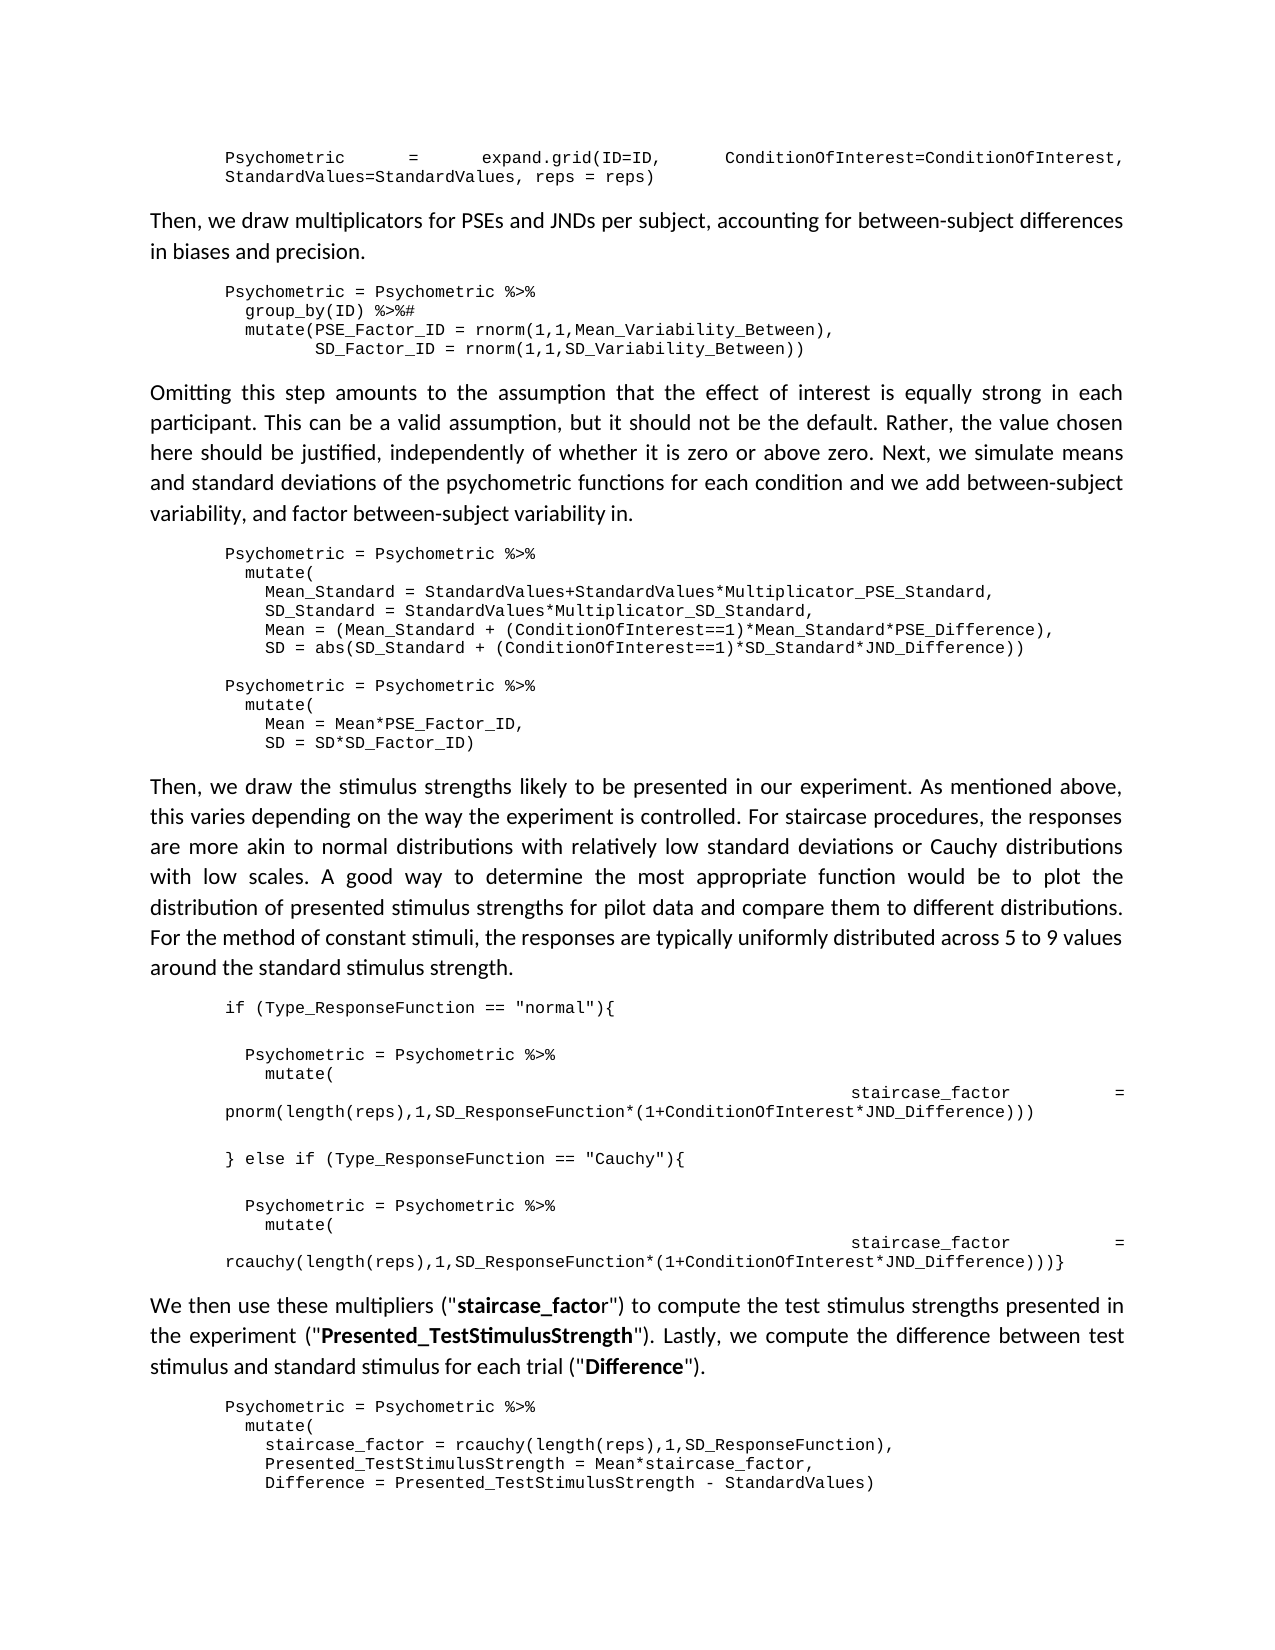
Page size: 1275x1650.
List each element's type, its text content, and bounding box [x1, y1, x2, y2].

text mutate( [225, 1066, 1125, 1084]
text Then, we draw the stimulus strengths likely to be presented in our experiment. As mentioned above, this varies depending on the way the experiment is controlled. For staircase procedures, the responses are more akin to normal distributions with relatively low standard deviations or Cauchy distributions with low scales. A good way to determine the most appropriate function would be to plot the distribution of presented stimulus strengths for pilot data and compare them to different distributions. For the method of constant stimuli, the responses are typically uniformly distributed across 5 to 9 values around the standard stimulus strength. [150, 772, 1125, 981]
text mutate( [225, 1418, 1125, 1436]
text mutate(PSE_Factor_ID = rnorm(1,1,Mean_Variability_Between), [225, 321, 1125, 340]
text } else if (Type_ResponseFunction == "Cauchy"){ [225, 1150, 1125, 1169]
text mutate( [225, 696, 1125, 715]
text SD = abs(SD_Standard + (ConditionOfInterest==1)*SD_Standard*JND_Difference)) [225, 640, 1125, 659]
text if (Type_ResponseFunction == "normal"){ [225, 1000, 1125, 1019]
text Psychometric = Psychometric %>% [225, 546, 1125, 564]
text group_by(ID) %>%# [225, 302, 1125, 321]
text Then, we draw multiplicators for PSEs and JNDs per subject, accounting for between-subject differences in biases and precision. [150, 207, 1125, 265]
text Presented_TestStimulusStrength = Mean*staircase_factor, [225, 1455, 1125, 1474]
text SD_Factor_ID = rnorm(1,1,SD_Variability_Between)) [225, 340, 1125, 359]
text SD = SD*SD_Factor_ID) [225, 734, 1125, 753]
text staircase_factor = rcauchy(length(reps),1,SD_ResponseFunction), [225, 1436, 1125, 1455]
text SD_Standard = StandardValues*Multiplicator_SD_Standard, [225, 602, 1125, 621]
text Psychometric = Psychometric %>% [225, 1399, 1125, 1418]
text Difference = Presented_TestStimulusStrength - StandardValues) [225, 1474, 1125, 1493]
text staircase_factor = rcauchy(length(reps),1,SD_ResponseFunction*(1+ConditionOfInterest*JND_Difference)))} [225, 1235, 1125, 1273]
text Psychometric = Psychometric %>% [225, 1197, 1125, 1216]
text Mean_Standard = StandardValues+StandardValues*Multiplicator_PSE_Standard, [225, 583, 1125, 602]
text Omitting this step amounts to the assumption that the effect of interest is equally strong in each participant. This can be a valid assumption, but it should not be the default. Rather, the value chosen here should be justified, independently of whether it is zero or above zero. Next, we simulate means and standard deviations of the psychometric functions for each condition and we add between-subject variability, and factor between-subject variability in. [150, 378, 1125, 527]
text Psychometric = Psychometric %>% [225, 284, 1125, 302]
text staircase_factor = pnorm(length(reps),1,SD_ResponseFunction*(1+ConditionOfInterest*JND_Difference))) [225, 1084, 1125, 1122]
text mutate( [225, 1216, 1125, 1235]
text We then use these multipliers ("staircase_factor") to compute the test stimulus strengths presented in the experiment ("Presented_TestStimulusStrength"). Lastly, we compute the difference between test stimulus and standard stimulus for each trial ("Difference"). [150, 1291, 1125, 1380]
text Mean = (Mean_Standard + (ConditionOfInterest==1)*Mean_Standard*PSE_Difference), [225, 621, 1125, 640]
text Psychometric = Psychometric %>% [225, 678, 1125, 696]
text Psychometric = expand.grid(ID=ID, ConditionOfInterest=ConditionOfInterest, StandardValues=StandardValues, reps = reps) [225, 150, 1125, 188]
text mutate( [225, 564, 1125, 583]
text Psychometric = Psychometric %>% [225, 1047, 1125, 1066]
text Mean = Mean*PSE_Factor_ID, [225, 715, 1125, 734]
